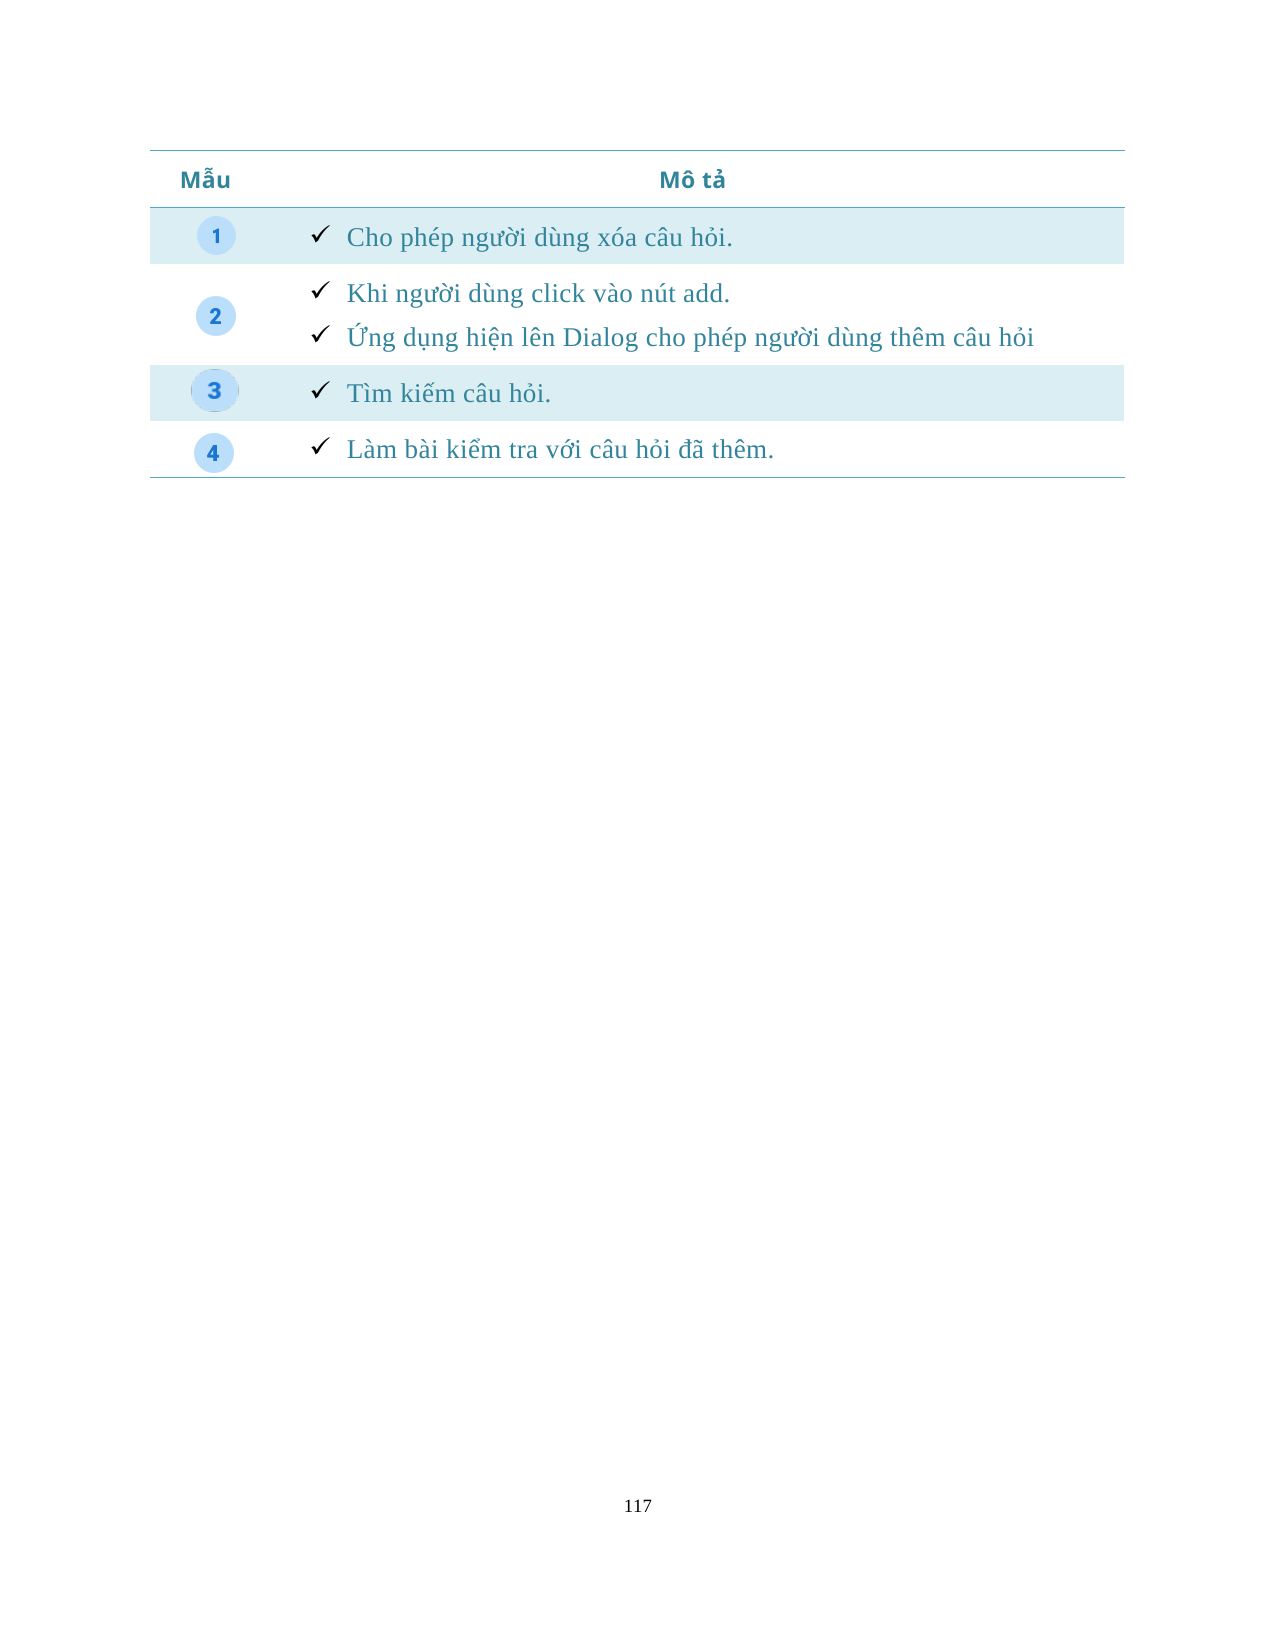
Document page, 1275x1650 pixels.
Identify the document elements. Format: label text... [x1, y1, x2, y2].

table_cell Làm bài kiểm tra với câu hỏi đã thêm. [260, 421, 1124, 477]
table_cell Tìm kiếm câu hỏi. [260, 365, 1124, 421]
table_cell Khi người dùng click vào nút add. Ứng dụng hiện lên Dialog cho phép người dùng thêm câu hỏi [260, 265, 1124, 364]
table_cell Cho phép người dùng xóa câu hỏi. [260, 208, 1124, 264]
table_header Mẫu [150, 151, 260, 207]
table_cell [150, 208, 260, 264]
table_cell [150, 265, 260, 364]
picture [187, 365, 243, 416]
table_cell [150, 421, 260, 477]
table_cell [150, 365, 260, 421]
picture [192, 292, 240, 340]
picture [191, 429, 238, 476]
picture [193, 213, 239, 258]
table_header Mô tả [260, 151, 1124, 207]
